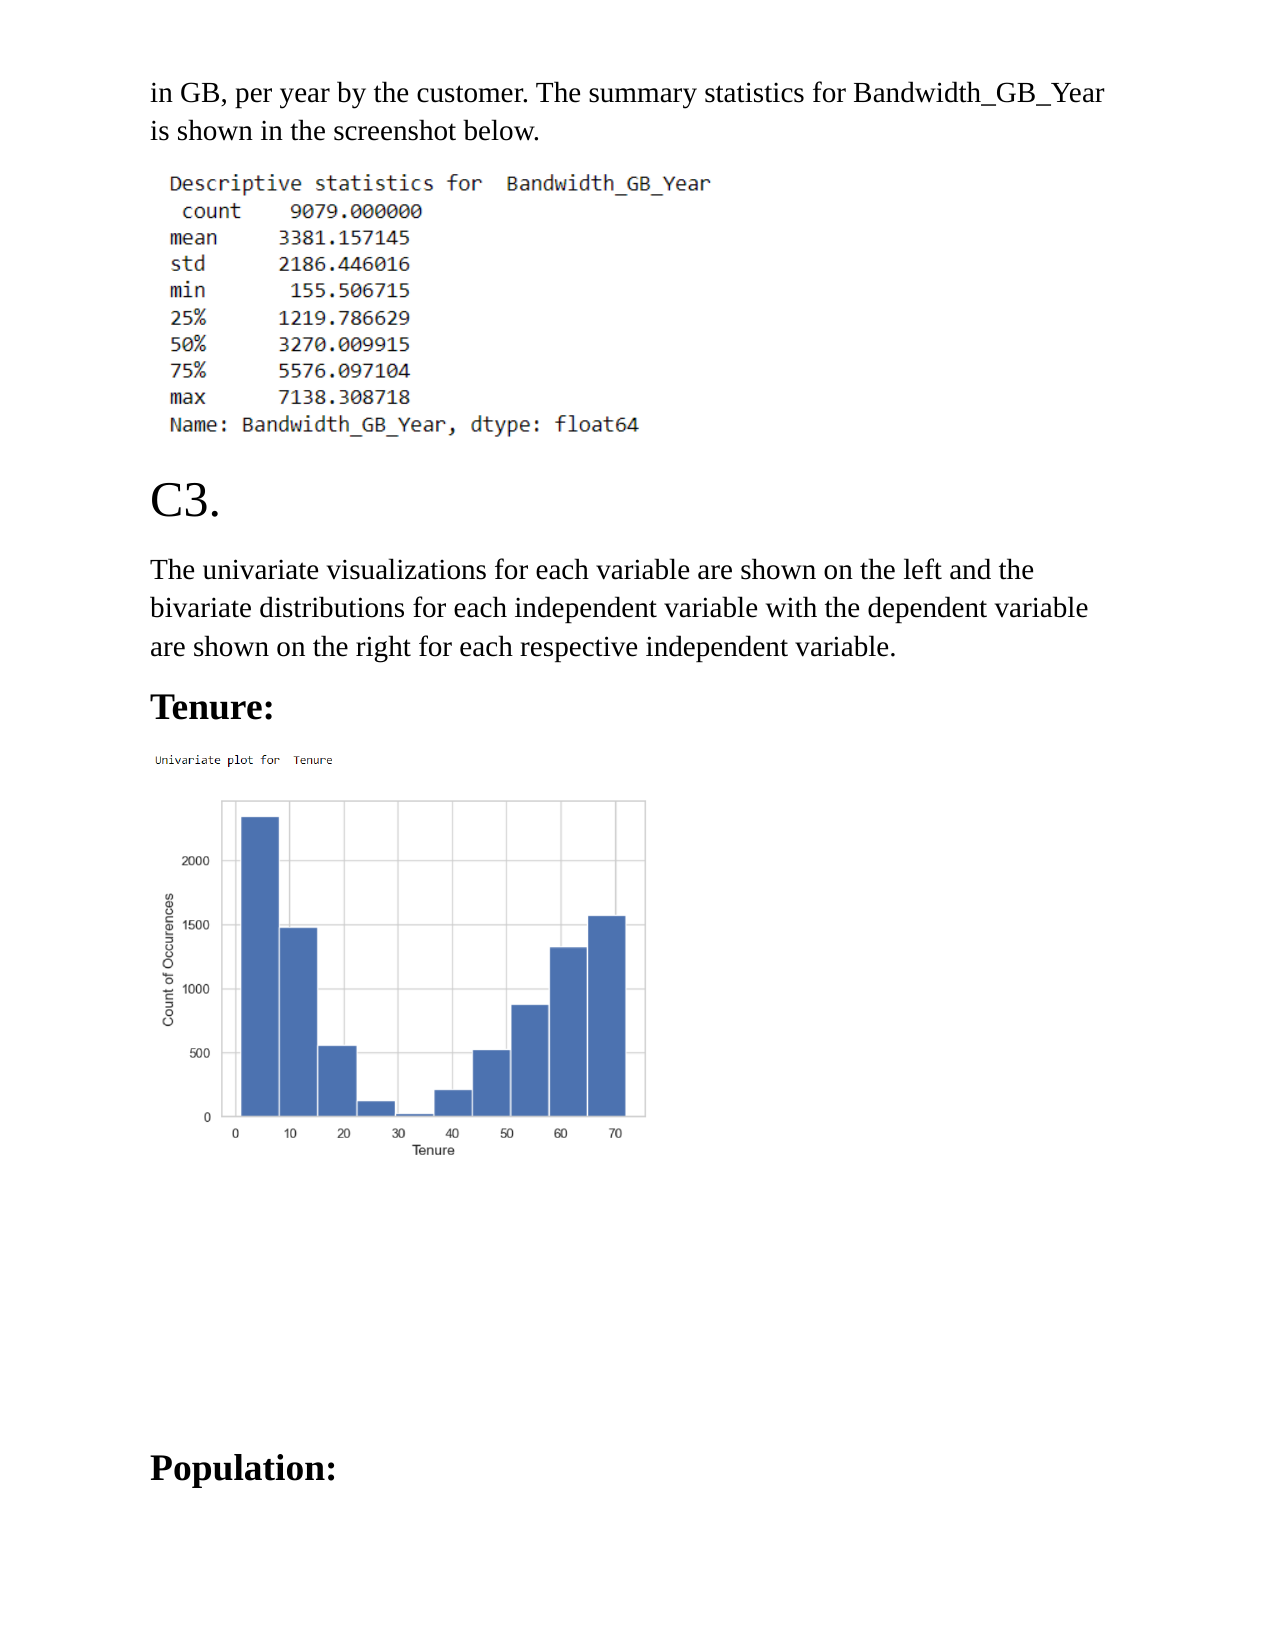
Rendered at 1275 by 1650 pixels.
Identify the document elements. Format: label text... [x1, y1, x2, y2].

text The univariate visualizations for each variable are shown on the left and the bivariate distributions for each independent variable with the dependent variable are shown on the right for each respective independent variable. [150, 552, 1125, 663]
text Tenure: [150, 684, 1125, 727]
picture [150, 750, 655, 1159]
picture [150, 168, 744, 448]
text C3. [150, 469, 1125, 527]
text Population: [150, 1445, 1125, 1488]
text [150, 75, 1125, 147]
